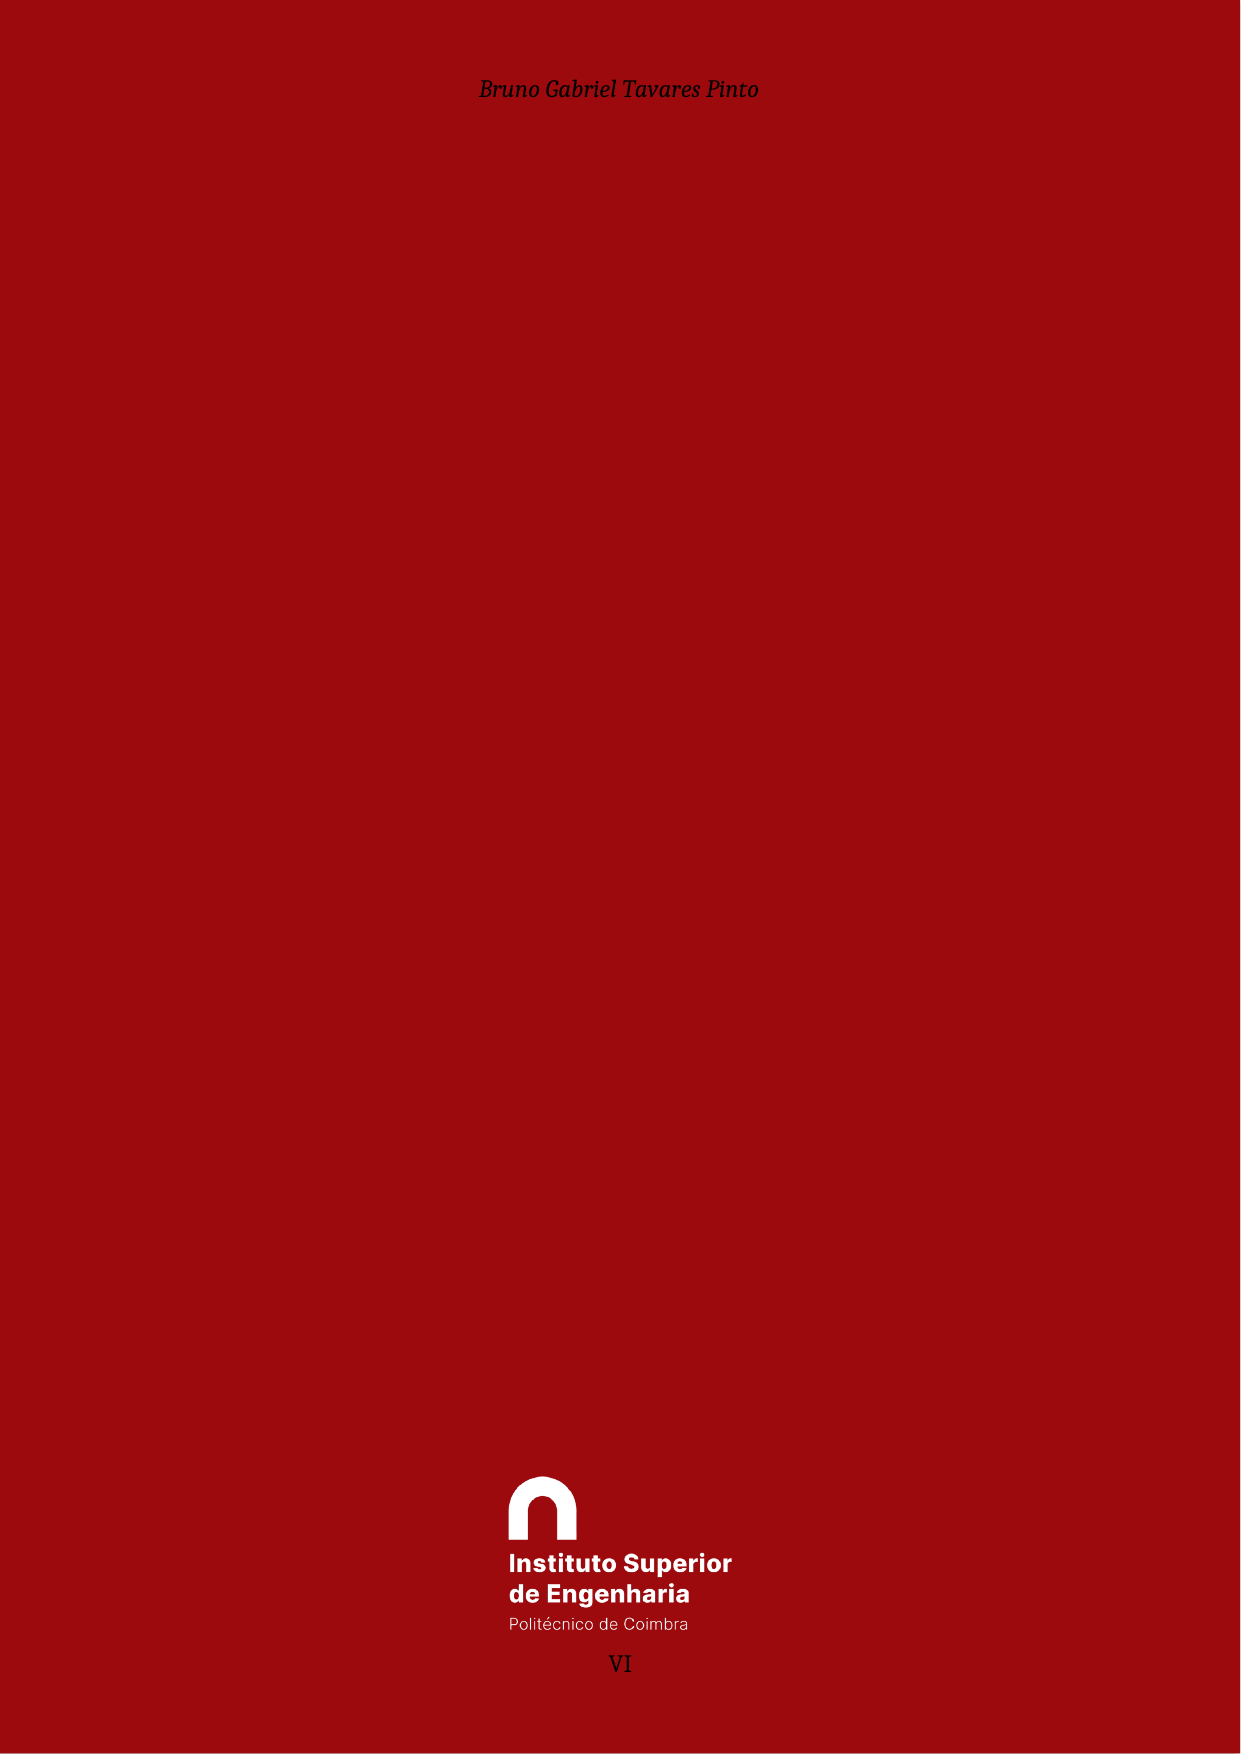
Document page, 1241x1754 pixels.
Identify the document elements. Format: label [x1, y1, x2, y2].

picture [508, 1476, 732, 1630]
